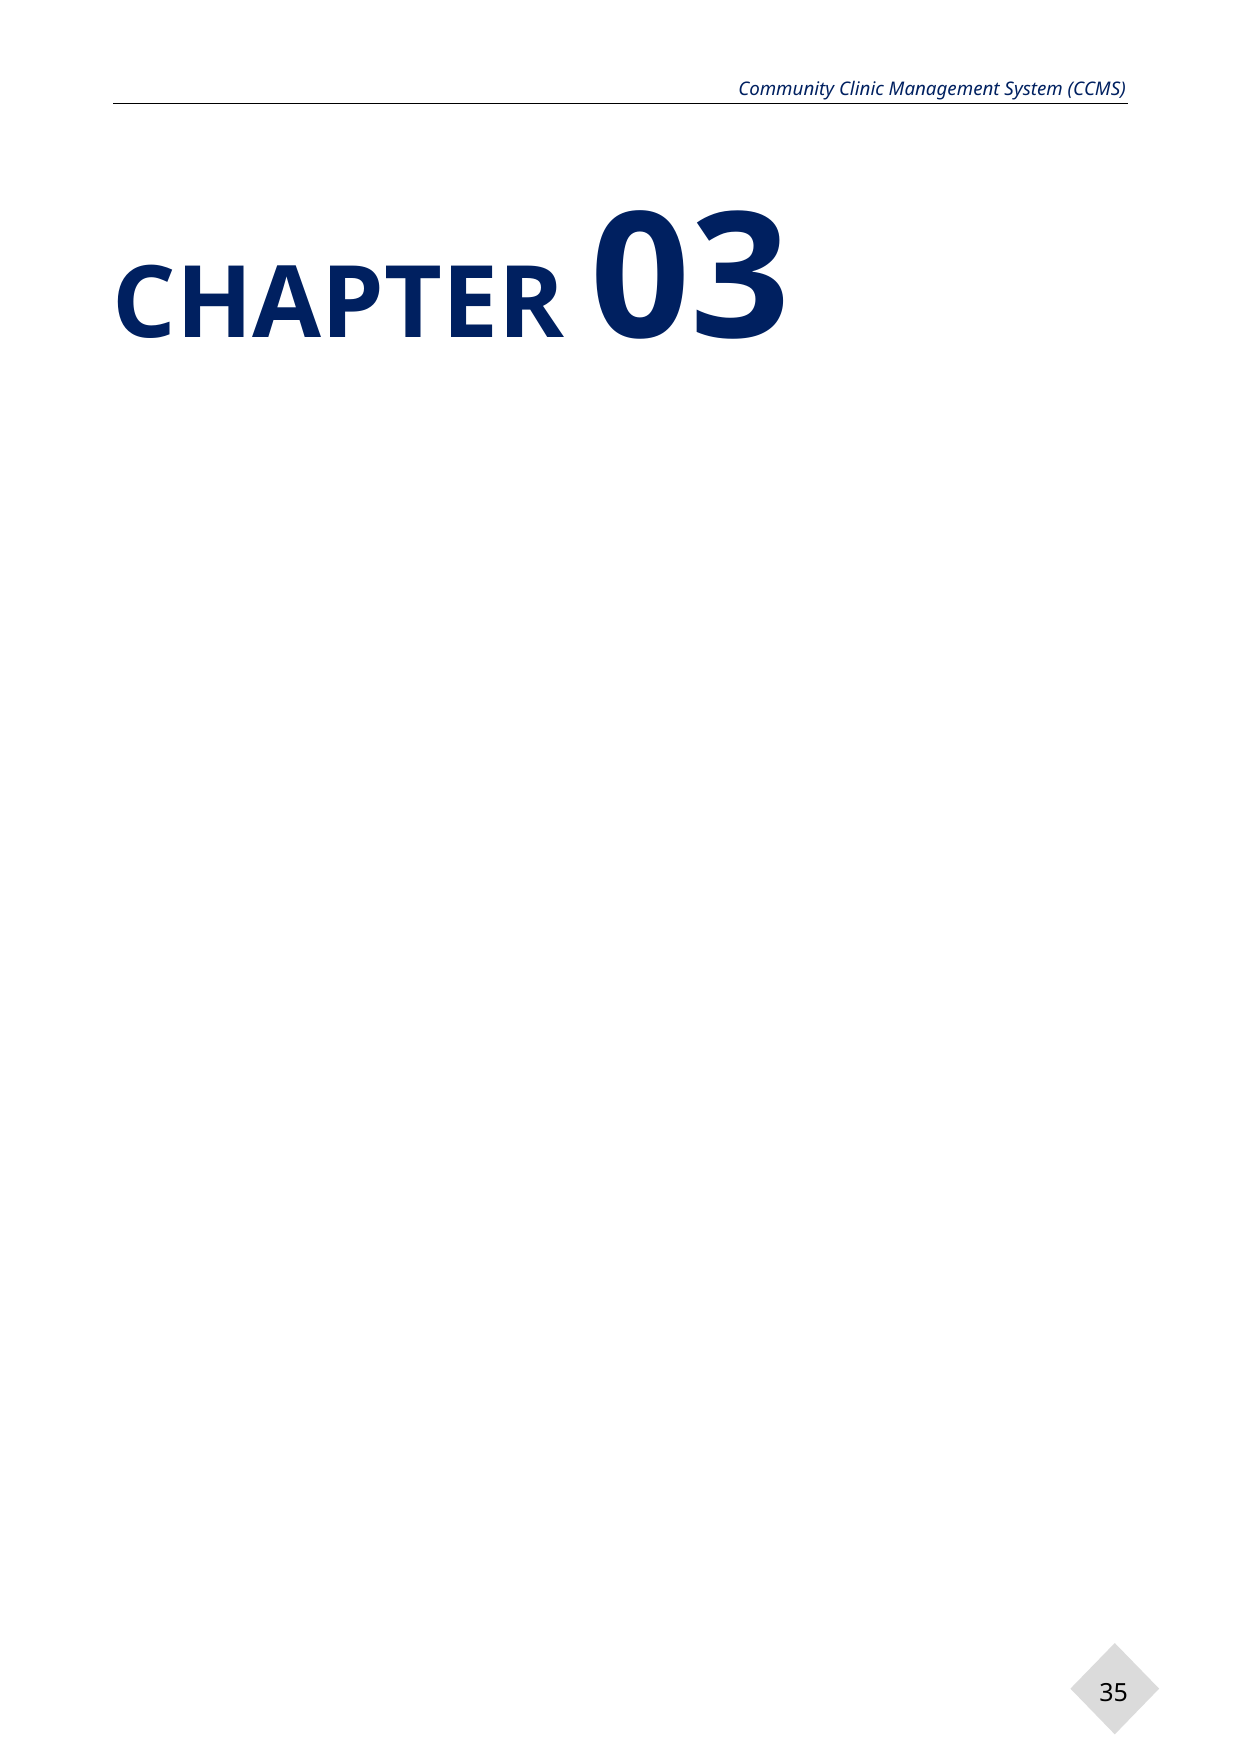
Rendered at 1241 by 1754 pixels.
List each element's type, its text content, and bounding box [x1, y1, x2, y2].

text CHAPTER 03 [112, 150, 1128, 388]
